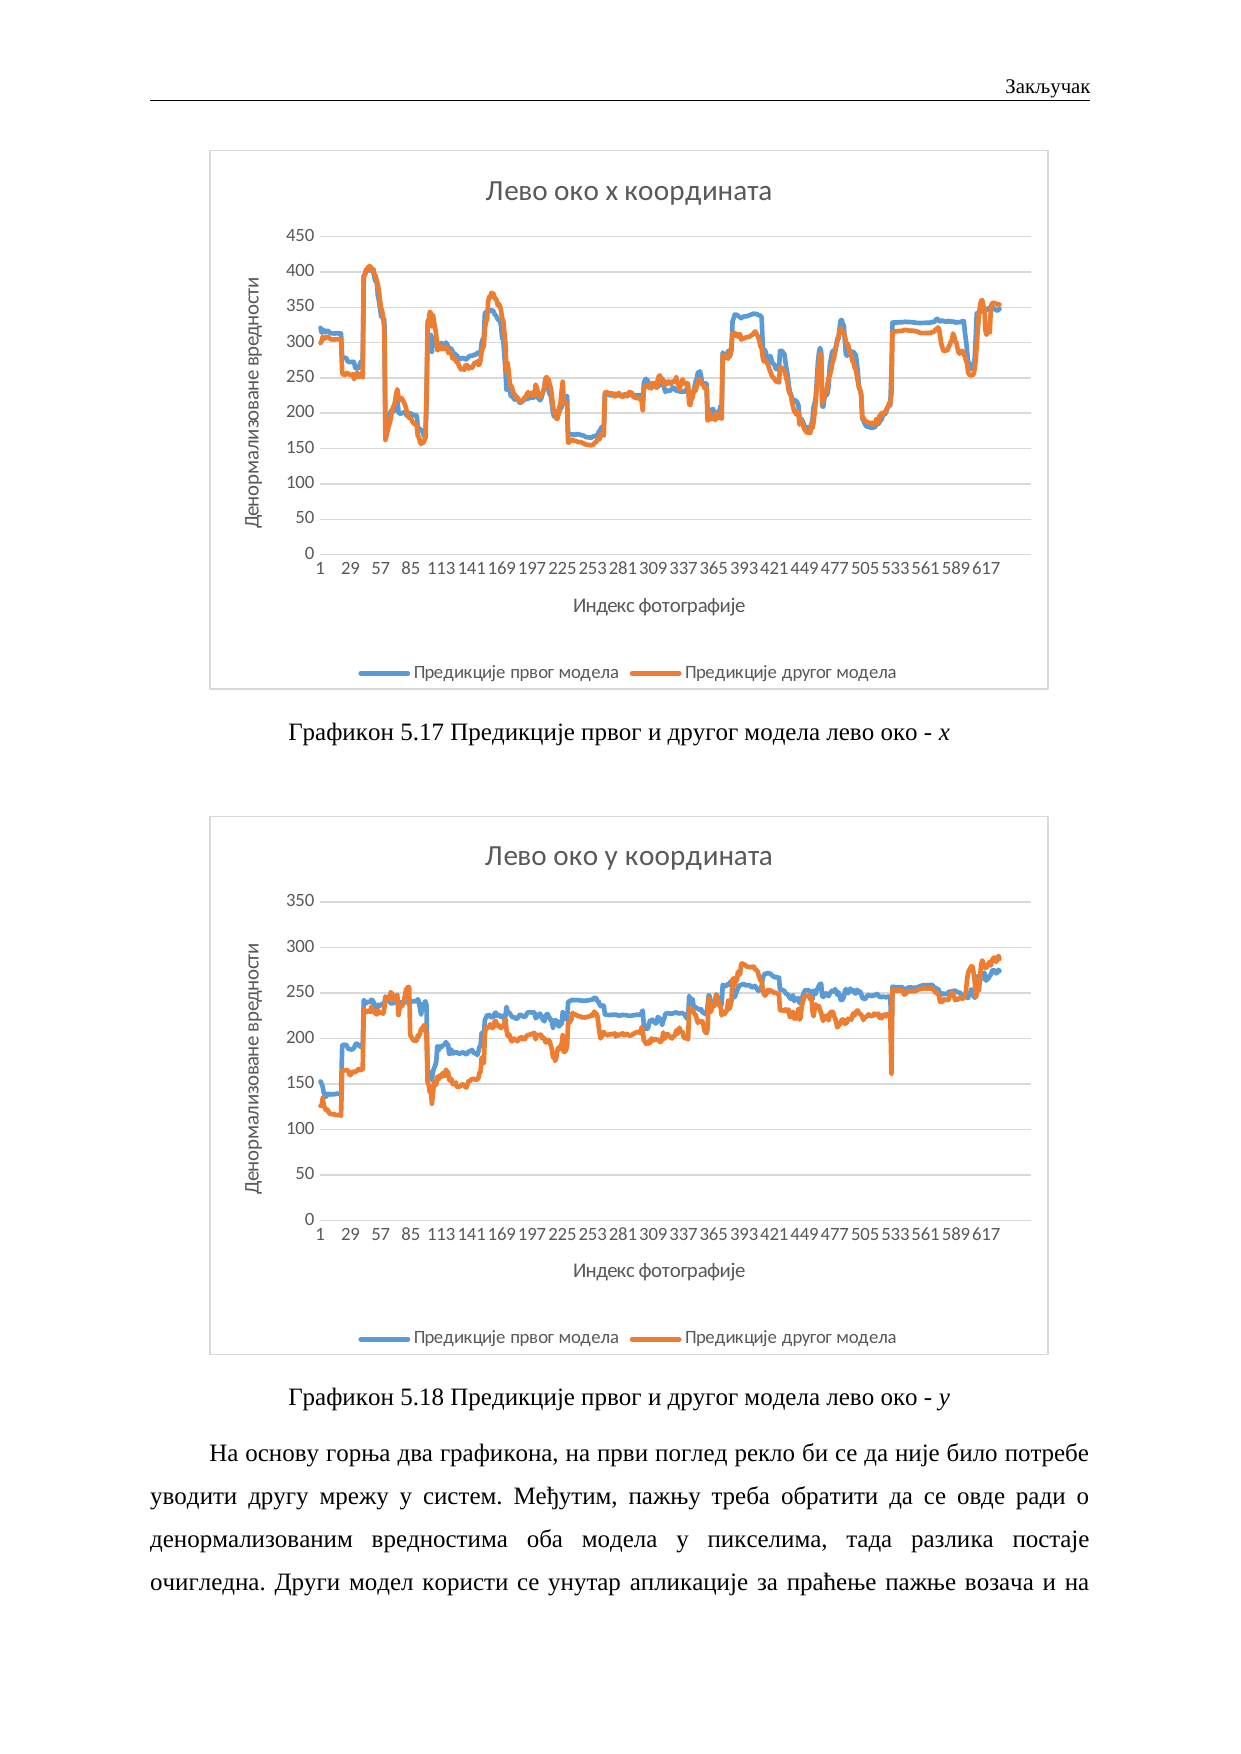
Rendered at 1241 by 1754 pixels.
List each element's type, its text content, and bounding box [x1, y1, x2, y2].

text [150, 1438, 1090, 1596]
